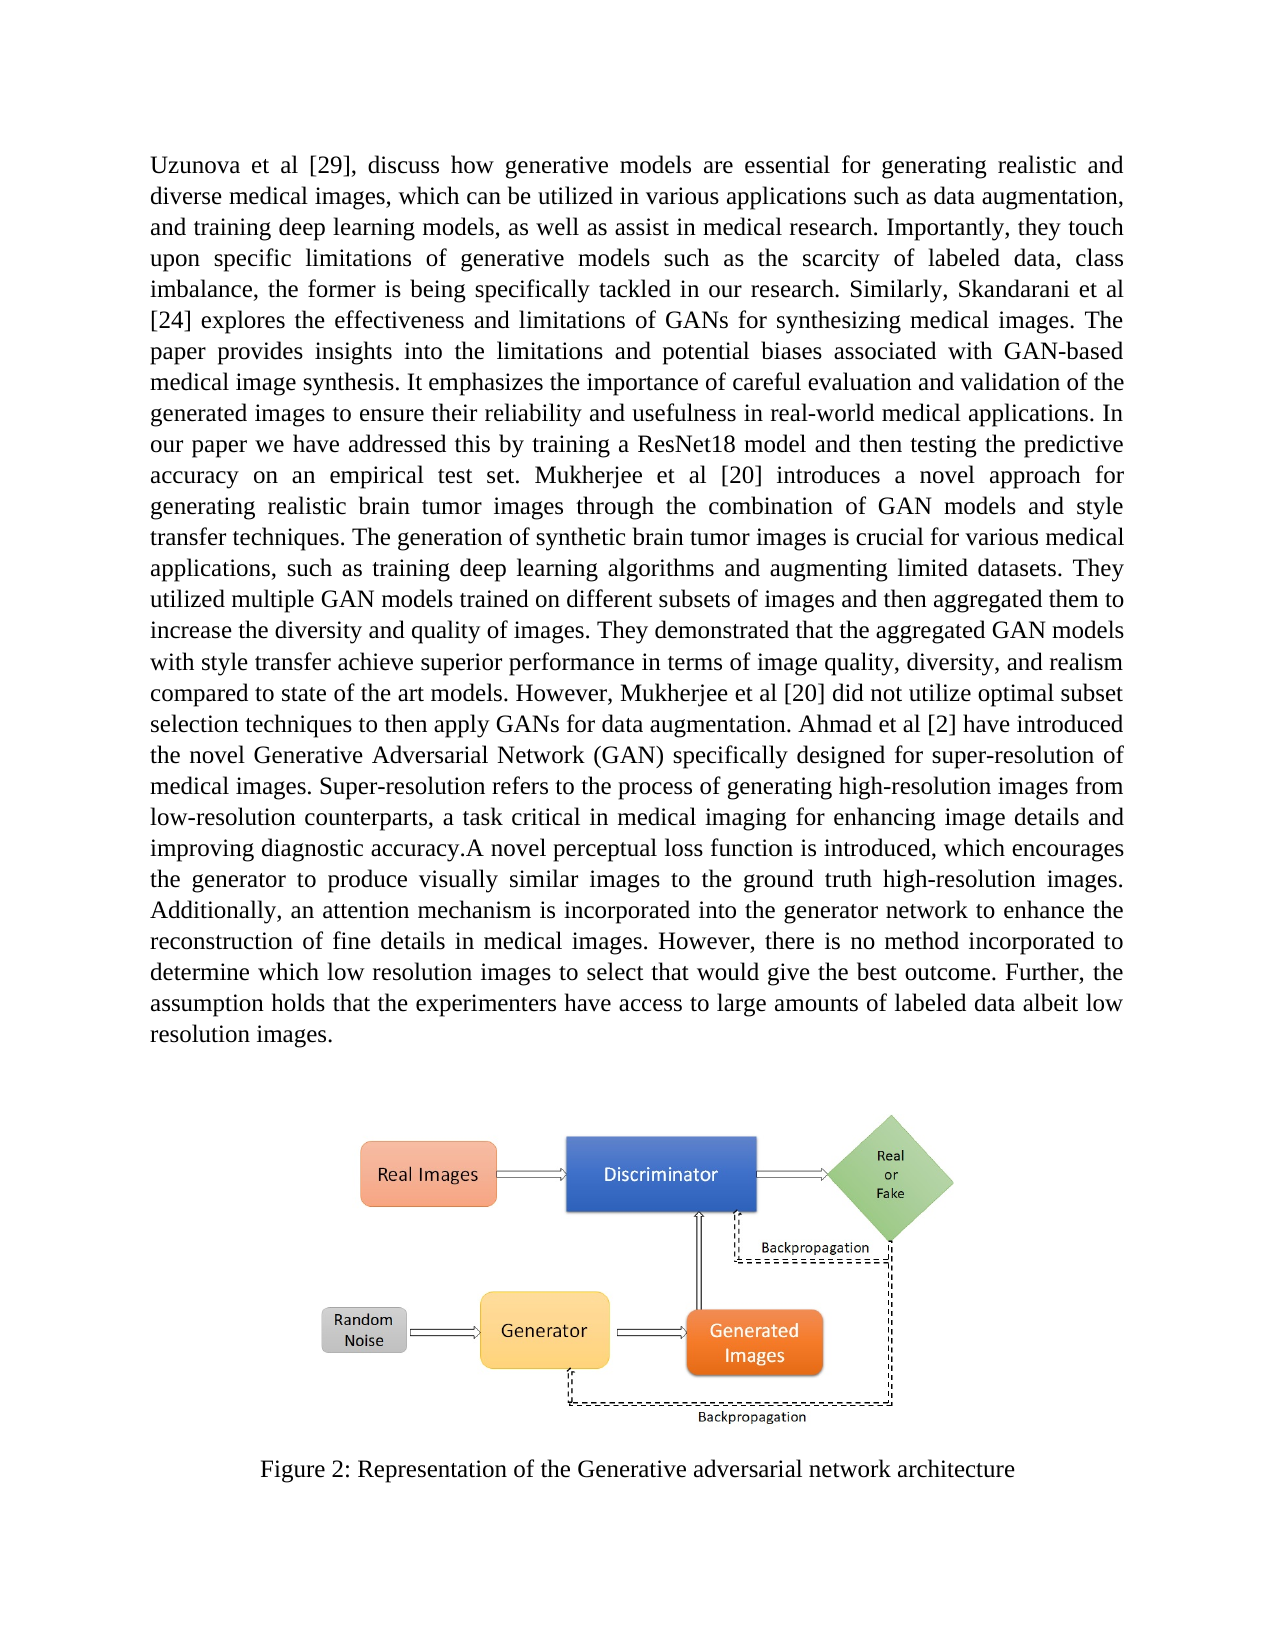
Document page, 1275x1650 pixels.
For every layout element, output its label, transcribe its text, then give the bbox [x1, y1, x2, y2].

text Uzunova et al [29], discuss how generative models are essential for generating realistic and diverse medical images, which can be utilized in various applications such as data augmentation, and training deep learning models, as well as assist in medical research. Importantly, they touch upon specific limitations of generative models such as the scarcity of labeled data, class imbalance, the former is being specifically tackled in our research. Similarly, Skandarani et al [24] explores the effectiveness and limitations of GANs for synthesizing medical images. The paper provides insights into the limitations and potential biases associated with GAN-based medical image synthesis. It emphasizes the importance of careful evaluation and validation of the generated images to ensure their reliability and usefulness in real-world medical applications. In our paper we have addressed this by training a ResNet18 model and then testing the predictive accuracy on an empirical test set. Mukherjee et al [20] introduces a novel approach for generating realistic brain tumor images through the combination of GAN models and style transfer techniques. The generation of synthetic brain tumor images is crucial for various medical applications, such as training deep learning algorithms and augmenting limited datasets. They utilized multiple GAN models trained on different subsets of images and then aggregated them to increase the diversity and quality of images. They demonstrated that the aggregated GAN models with style transfer achieve superior performance in terms of image quality, diversity, and realism compared to state of the art models. However, Mukherjee et al [20] did not utilize optimal subset selection techniques to then apply GANs for data augmentation. Ahmad et al [2] have introduced the novel Generative Adversarial Network (GAN) specifically designed for super-resolution of medical images. Super-resolution refers to the process of generating high-resolution images from low-resolution counterparts, a task critical in medical imaging for enhancing image details and improving diagnostic accuracy.A novel perceptual loss function is introduced, which encourages the generator to produce visually similar images to the ground truth high-resolution images. Additionally, an attention mechanism is incorporated into the generator network to enhance the reconstruction of fine details in medical images. However, there is no method incorporated to determine which low resolution images to select that would give the best outcome. Further, the assumption holds that the experimenters have access to large amounts of labeled data albeit low resolution images. [150, 150, 1125, 1048]
text Figure 2: Representation of the Generative adversarial network architecture [150, 1454, 1125, 1482]
picture [321, 1114, 954, 1435]
